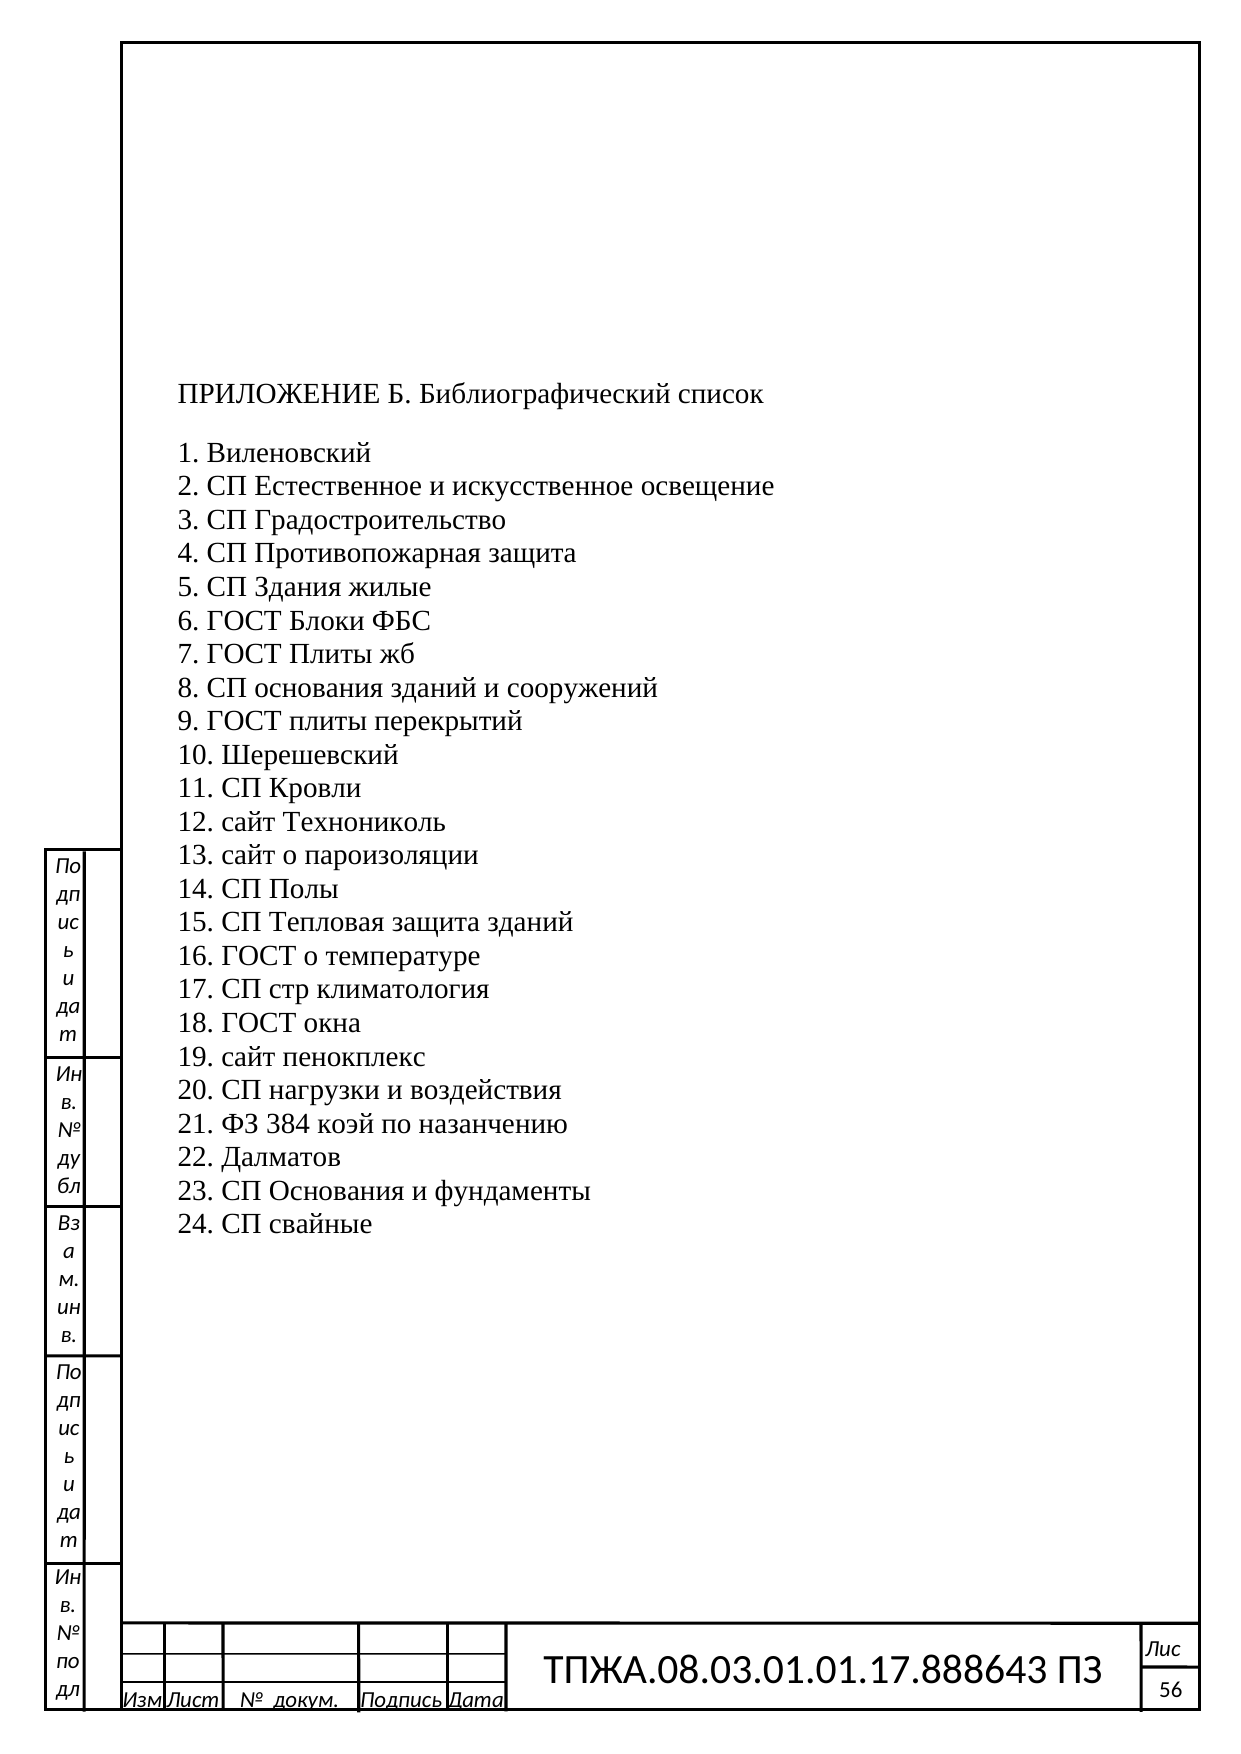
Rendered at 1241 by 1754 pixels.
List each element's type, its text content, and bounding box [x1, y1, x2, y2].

text 11. СП Кровли [177, 770, 1152, 804]
text 1. Виленовский [177, 435, 1152, 468]
text 3. СП Градостроительство [177, 502, 1152, 536]
text 13. сайт о пароизоляции [177, 837, 1152, 871]
text 21. ФЗ 384 коэй по назанчению [177, 1106, 1152, 1139]
text 17. СП стр климатология [177, 972, 1152, 1005]
text 12. сайт Технониколь [177, 804, 1152, 837]
text 7. ГОСТ Плиты жб [177, 636, 1152, 670]
text 18. ГОСТ окна [177, 1005, 1152, 1039]
text 2. СП Естественное и искусственное освещение [177, 468, 1152, 502]
text 19. сайт пенокплекс [177, 1039, 1152, 1072]
text 4. СП Противопожарная защита [177, 536, 1152, 569]
text 14. СП Полы [177, 871, 1152, 904]
text 15. СП Тепловая защита зданий [177, 904, 1152, 938]
text 20. СП нагрузки и воздействия [177, 1072, 1152, 1106]
text 16. ГОСТ о температуре [177, 938, 1152, 972]
text 6. ГОСТ Блоки ФБС [177, 603, 1152, 636]
text 10. Шерешевский [177, 737, 1152, 770]
text 9. ГОСТ плиты перекрытий [177, 703, 1152, 737]
text 8. СП основания зданий и сооружений [177, 670, 1152, 703]
text 5. СП Здания жилые [177, 569, 1152, 603]
text 24. СП свайные [177, 1206, 1152, 1240]
text 22. Далматов [177, 1139, 1152, 1173]
text ПРИЛОЖЕНИЕ Б. Библиографический список [177, 376, 1152, 410]
text 23. СП Основания и фундаменты [177, 1173, 1152, 1206]
